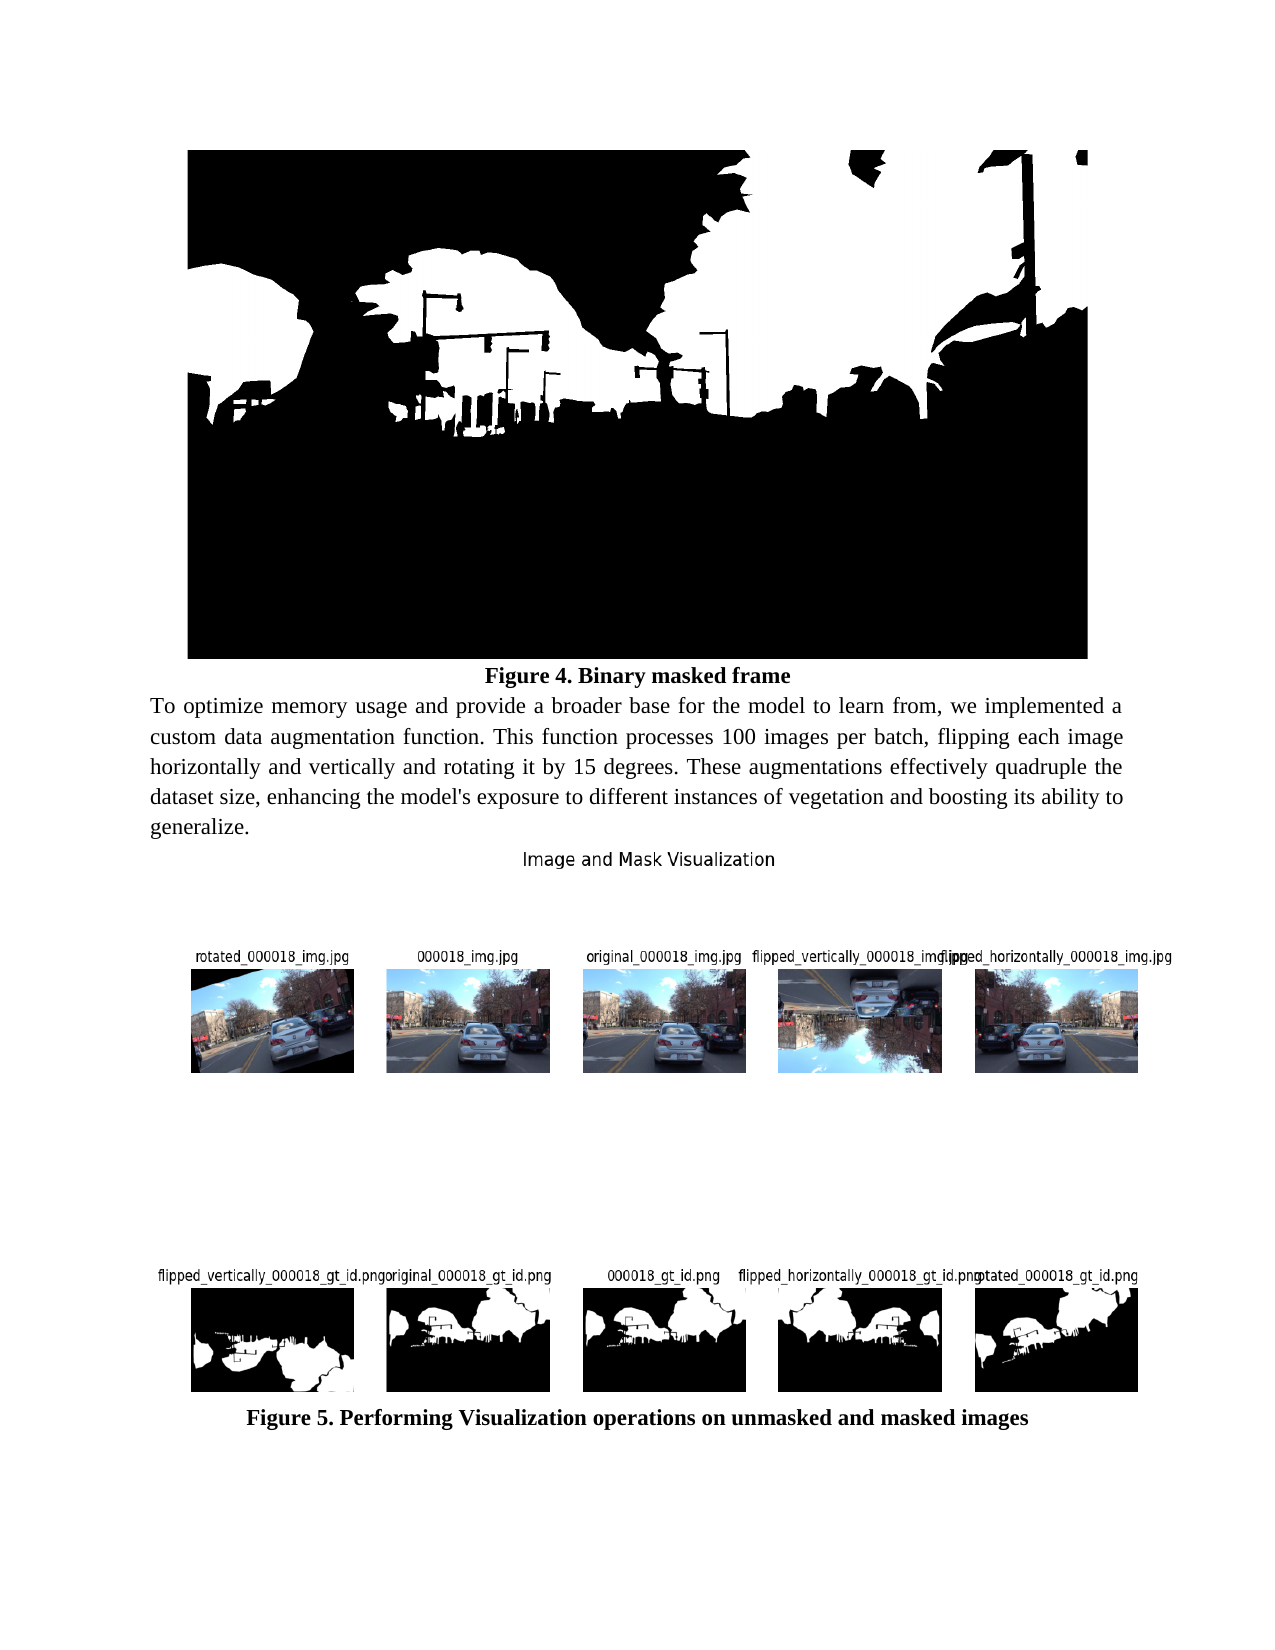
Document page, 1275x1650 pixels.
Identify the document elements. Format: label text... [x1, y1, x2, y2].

text To optimize memory usage and provide a broader base for the model to learn from, we implemented a custom data augmentation function. This function processes 100 images per batch, flipping each image horizontally and vertically and rotating it by 15 degrees. These augmentations effectively quadruple the dataset size, enhancing the model's exposure to different instances of vegetation and boosting its ability to generalize. [150, 692, 1125, 840]
text Figure 4. Binary masked frame [150, 662, 1125, 689]
picture [187, 150, 1088, 659]
text Figure 5. Performing Visualization operations on unmasked and masked images [150, 1404, 1125, 1430]
picture [150, 843, 1179, 1400]
